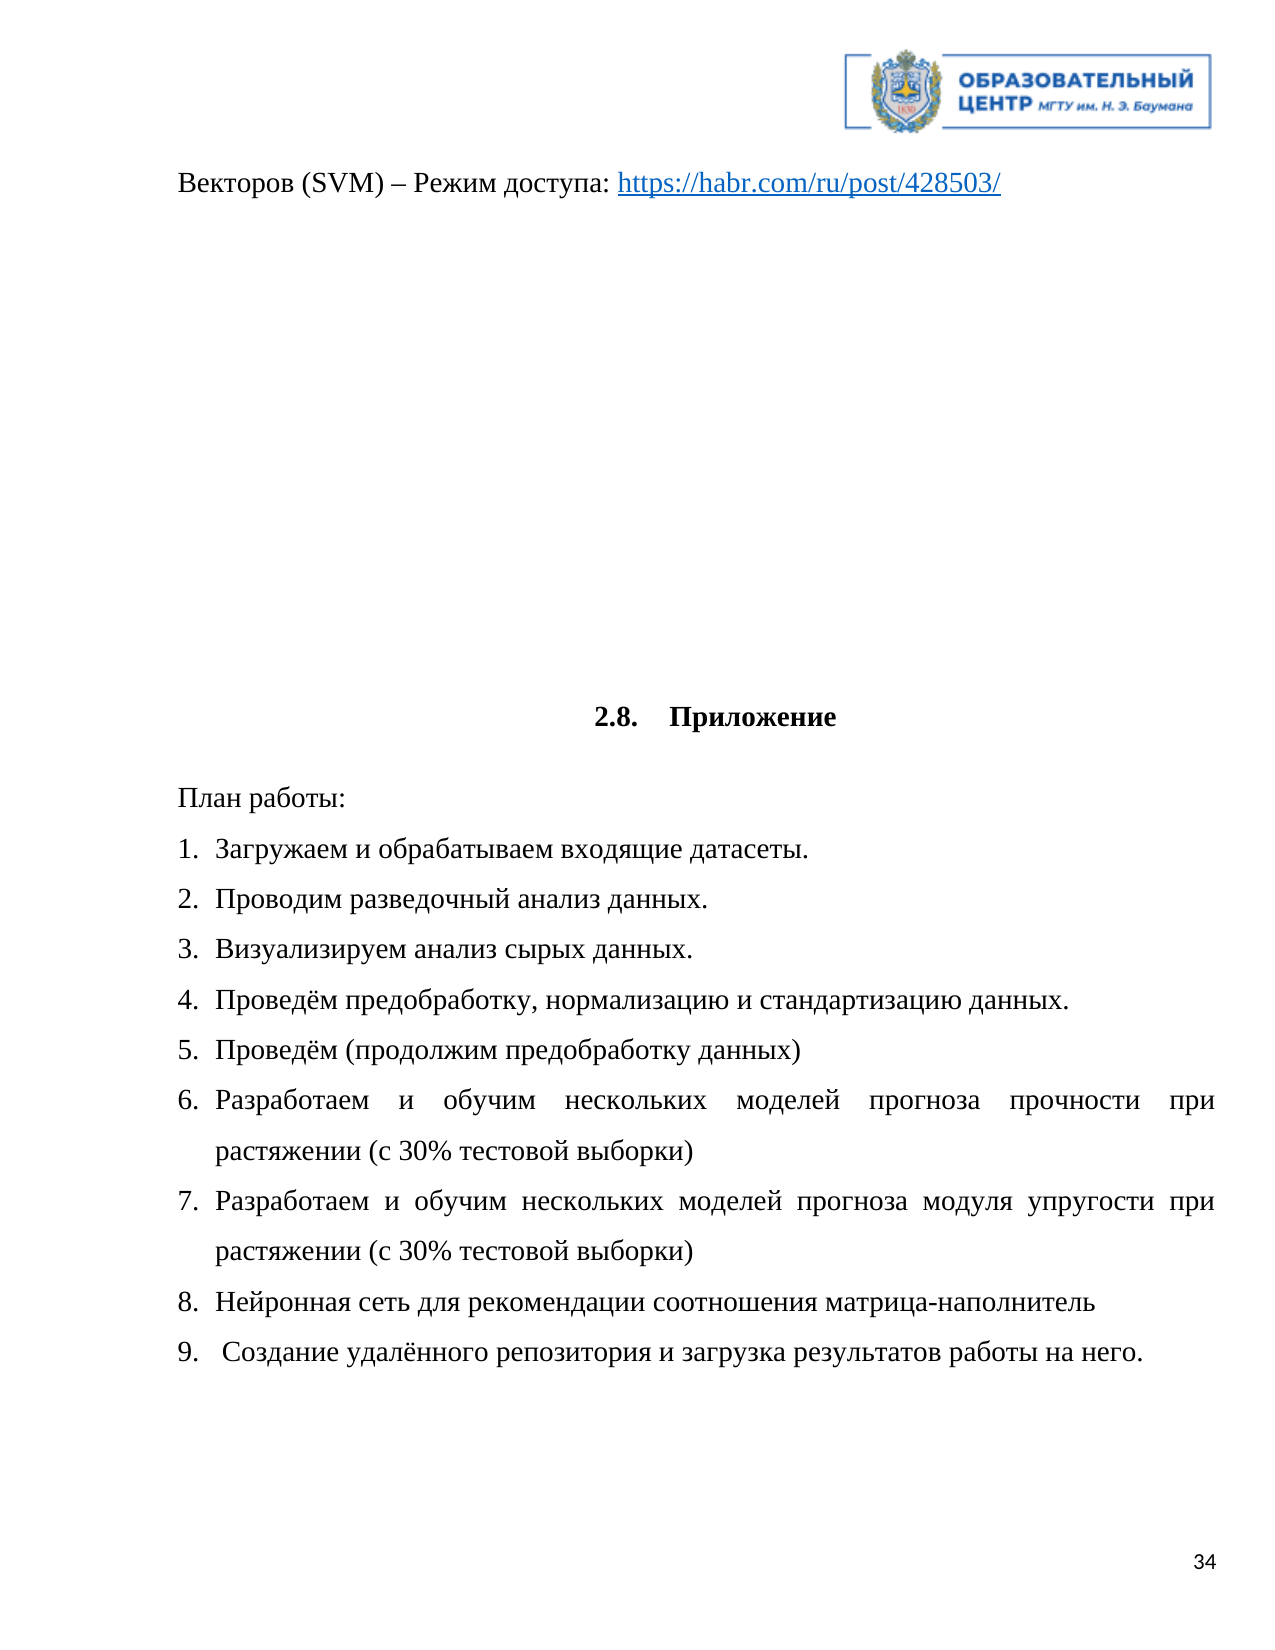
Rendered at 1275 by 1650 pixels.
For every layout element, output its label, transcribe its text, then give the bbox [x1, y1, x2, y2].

list Разработаем и обучим нескольких моделей прогноза прочности при растяжении (с 30% тестовой выборки) [177, 1082, 1216, 1166]
list Визуализируем анализ сырых данных. [177, 932, 1216, 965]
list Приложение [214, 699, 1216, 733]
list Проведём предобработку, нормализацию и стандартизацию данных. [177, 982, 1216, 1015]
list Проводим разведочный анализ данных. [177, 881, 1216, 915]
list Загружаем и обрабатываем входящие датасеты. [177, 831, 1216, 864]
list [177, 118, 1216, 198]
list Нейронная сеть для рекомендации соотношения матрица-наполнитель [177, 1284, 1216, 1317]
list Проведём (продолжим предобработку данных) [177, 1032, 1216, 1066]
list Создание удалённого репозитория и загрузка результатов работы на него. [177, 1334, 1216, 1368]
picture [814, 26, 1262, 149]
text План работы: [177, 781, 1216, 814]
list Разработаем и обучим нескольких моделей прогноза модуля упругости при растяжении (с 30% тестовой выборки) [177, 1183, 1216, 1267]
